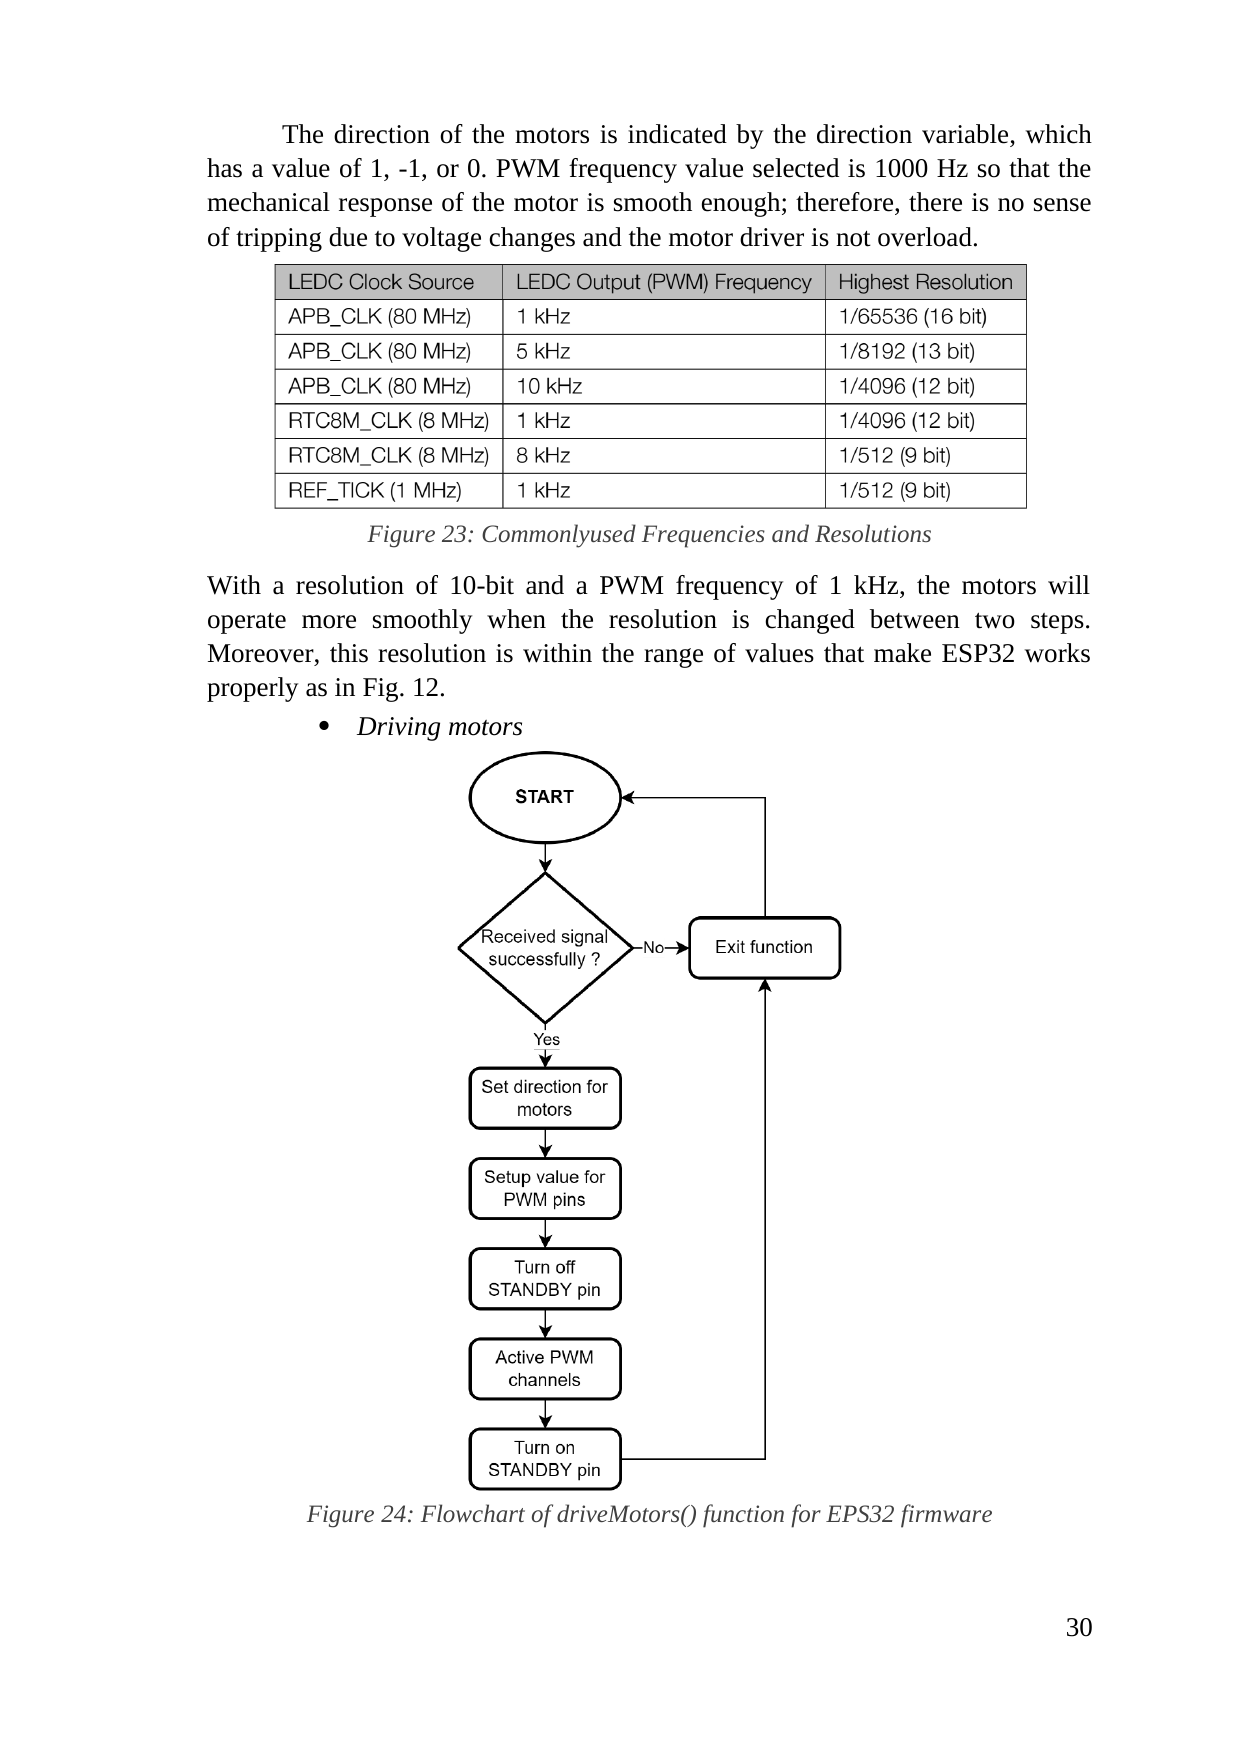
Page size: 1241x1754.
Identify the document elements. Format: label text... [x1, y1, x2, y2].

picture [457, 750, 842, 1491]
text The direction of the motors is indicated by the direction variable, which has a value of 1, -1, or 0. PWM frequency value selected is 1000 Hz so that the mechanical response of the motor is smooth enough; therefore, there is no sense of tripping due to voltage changes and the motor driver is not overload. [207, 118, 1092, 252]
text With a resolution of 10-bit and a PWM frequency of 1 kHz, the motors will operate more smoothly when the resolution is changed between two steps. Moreover, this resolution is within the range of values that make ESP32 works properly as in Fig. 12. [207, 569, 1092, 703]
picture [271, 261, 1028, 511]
subtitle Driving motors [207, 710, 1092, 741]
